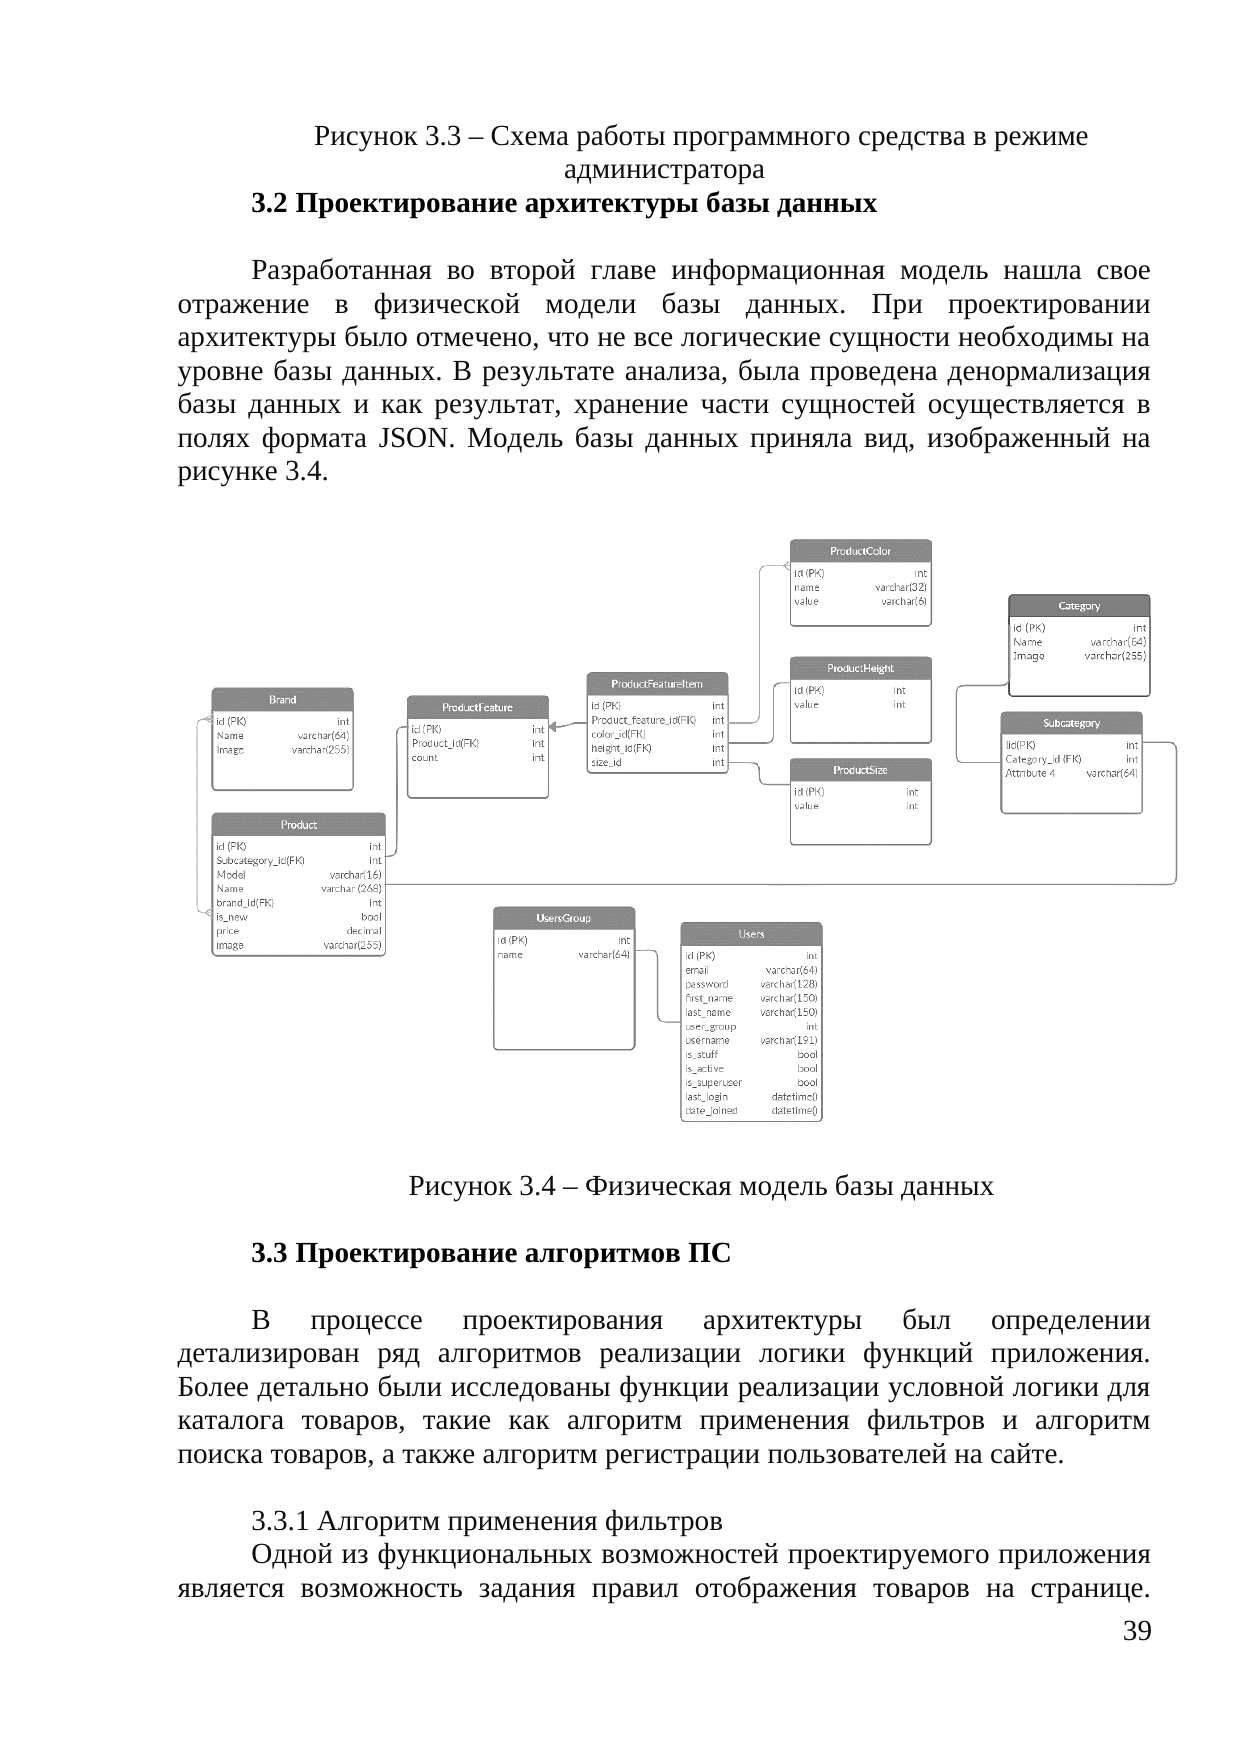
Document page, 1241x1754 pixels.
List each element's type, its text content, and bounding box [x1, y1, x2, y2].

text Рисунок 3.4 – Физическая модель базы данных [177, 1168, 1152, 1201]
subtitle 3.3 Проектирование алгоритмов ПС [251, 1235, 1152, 1268]
text Разработанная во второй главе информационная модель нашла свое отражение в физической модели базы данных. При проектировании архитектуры было отмечено, что не все логические сущности необходимы на уровне базы данных. В результате анализа, была проведена денормализация базы данных и как результат, хранение части сущностей осуществляется в полях формата JSON. Модель базы данных приняла вид, изображенный на рисунке 3.4. [177, 252, 1152, 487]
text 3.3.1 Алгоритм применения фильтров [177, 1503, 1152, 1537]
text В процессе проектирования архитектуры был определении детализирован ряд алгоритмов реализации логики функций приложения. Более детально были исследованы функции реализации условной логики для каталога товаров, такие как алгоритм применения фильтров и алгоритм поиска товаров, а также алгоритм регистрации пользователей на сайте. [177, 1302, 1152, 1469]
subtitle 3.2 Проектирование архитектуры базы данных [251, 185, 1152, 219]
picture [177, 520, 1187, 1134]
text Рисунок 3.3 – Схема работы программного средства в режиме администратора [177, 118, 1152, 185]
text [177, 1537, 1152, 1604]
